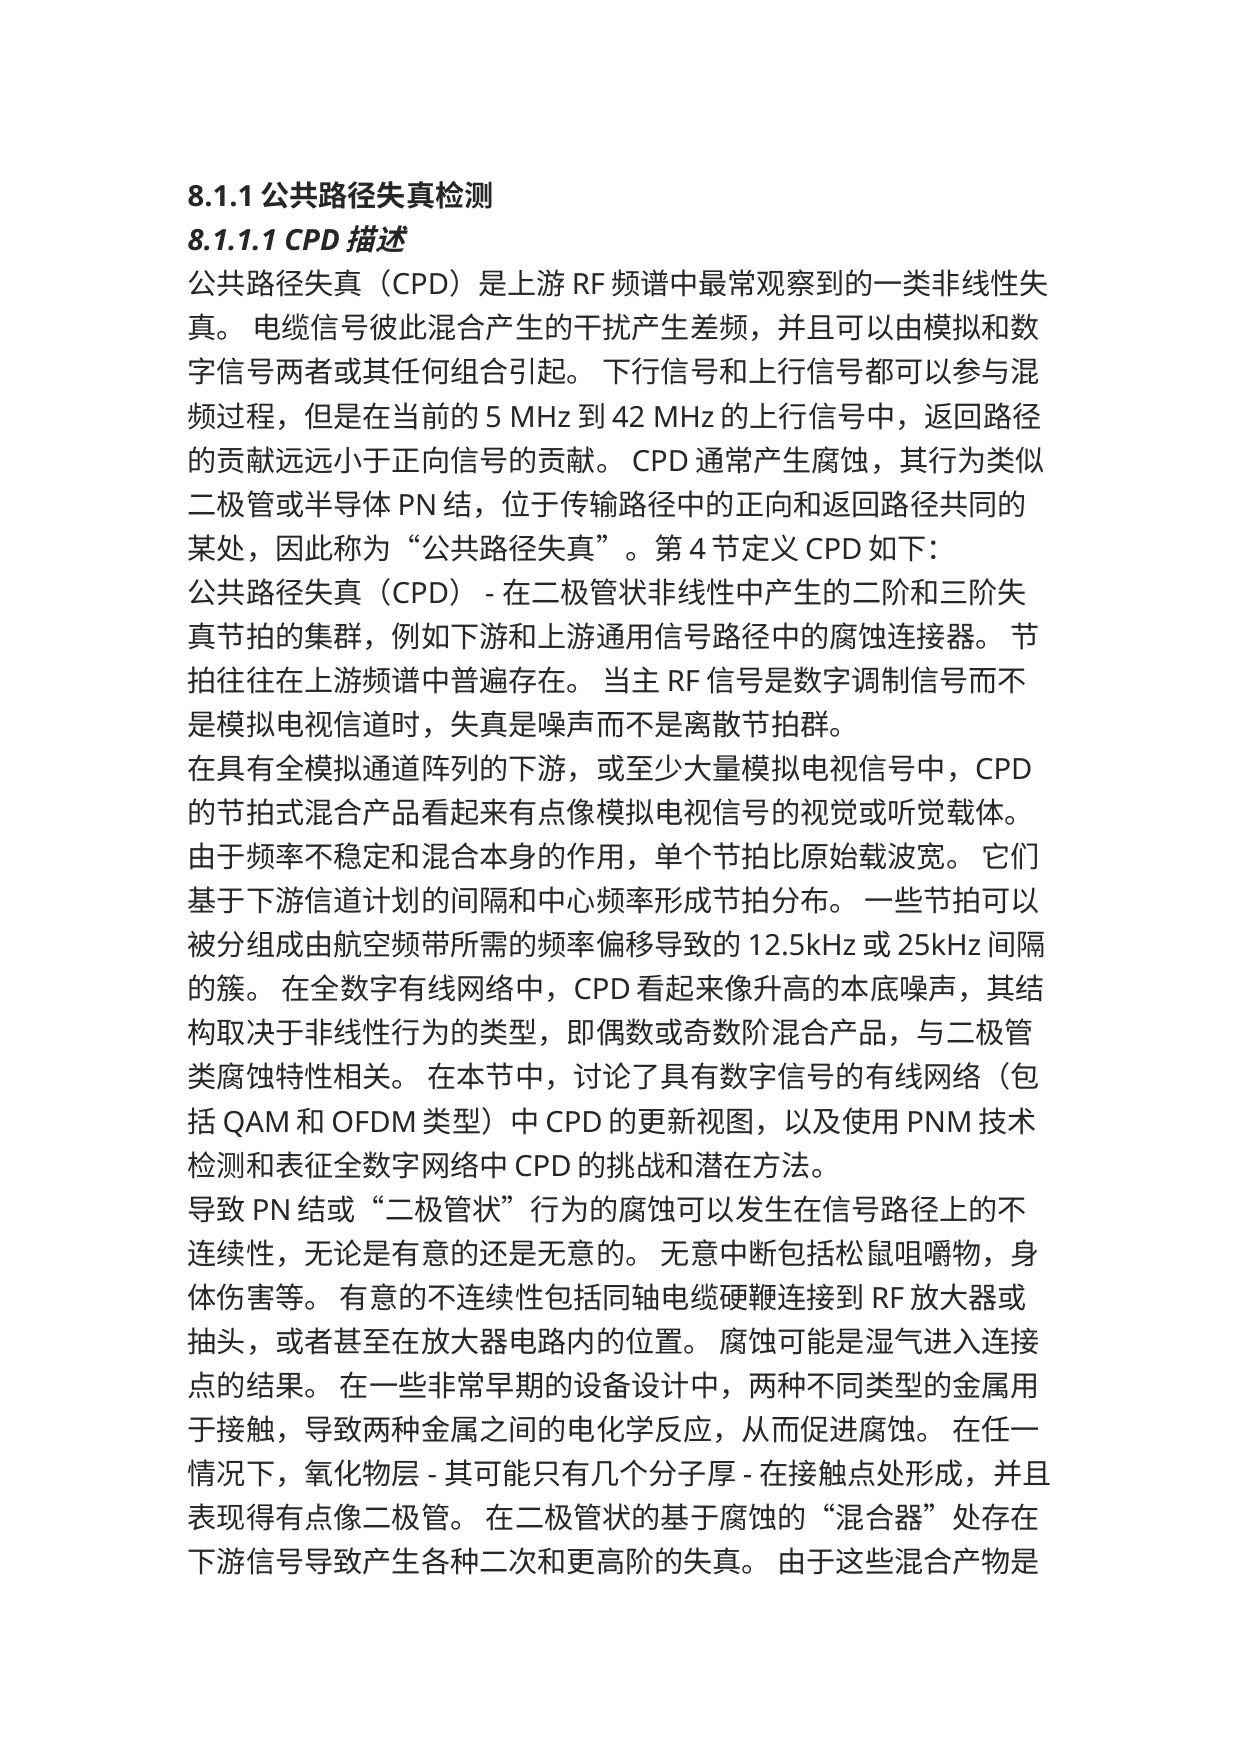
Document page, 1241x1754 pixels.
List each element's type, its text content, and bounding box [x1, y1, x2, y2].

text 在具有全模拟通道阵列的下游，或至少大量模拟电视信号中，CPD的节拍式混合产品看起来有点像模拟电视信号的视觉或听觉载体。 由于频率不稳定和混合本身的作用，单个节拍比原始载波宽。 它们基于下游信道计划的间隔和中心频率形成节拍分布。 一些节拍可以被分组成由航空频带所需的频率偏移导致的12.5kHz或25kHz间隔的簇。 在全数字有线网络中，CPD看起来像升高的本底噪声，其结构取决于非线性行为的类型，即偶数或奇数阶混合产品，与二极管类腐蚀特性相关。 在本节中，讨论了具有数字信号的有线网络（包括QAM和OFDM类型）中CPD的更新视图，以及使用PNM技术检测和表征全数字网络中CPD的挑战和潜在方法。 [187, 745, 1053, 1185]
text 公共路径失真（CPD） - 在二极管状非线性中产生的二阶和三阶失真节拍的集群，例如下游和上游通用信号路径中的腐蚀连接器。 节拍往往在上游频谱中普遍存在。 当主RF信号是数字调制信号而不是模拟电视信道时，失真是噪声而不是离散节拍群。 [187, 568, 1053, 745]
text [187, 1185, 1053, 1582]
text 8.1.1公共路径失真检测 [187, 172, 1053, 216]
text 8.1.1.1 CPD描述 [187, 216, 1053, 260]
text 公共路径失真（CPD）是上游RF频谱中最常观察到的一类非线性失真。 电缆信号彼此混合产生的干扰产生差频，并且可以由模拟和数字信号两者或其任何组合引起。 下行信号和上行信号都可以参与混频过程，但是在当前的5 MHz到42 MHz的上行信号中，返回路径的贡献远远小于正向信号的贡献。 CPD通常产生腐蚀，其行为类似二极管或半导体PN结，位于传输路径中的正向和返回路径共同的某处，因此称为“公共路径失真”。第4节定义CPD如下： [187, 260, 1053, 568]
